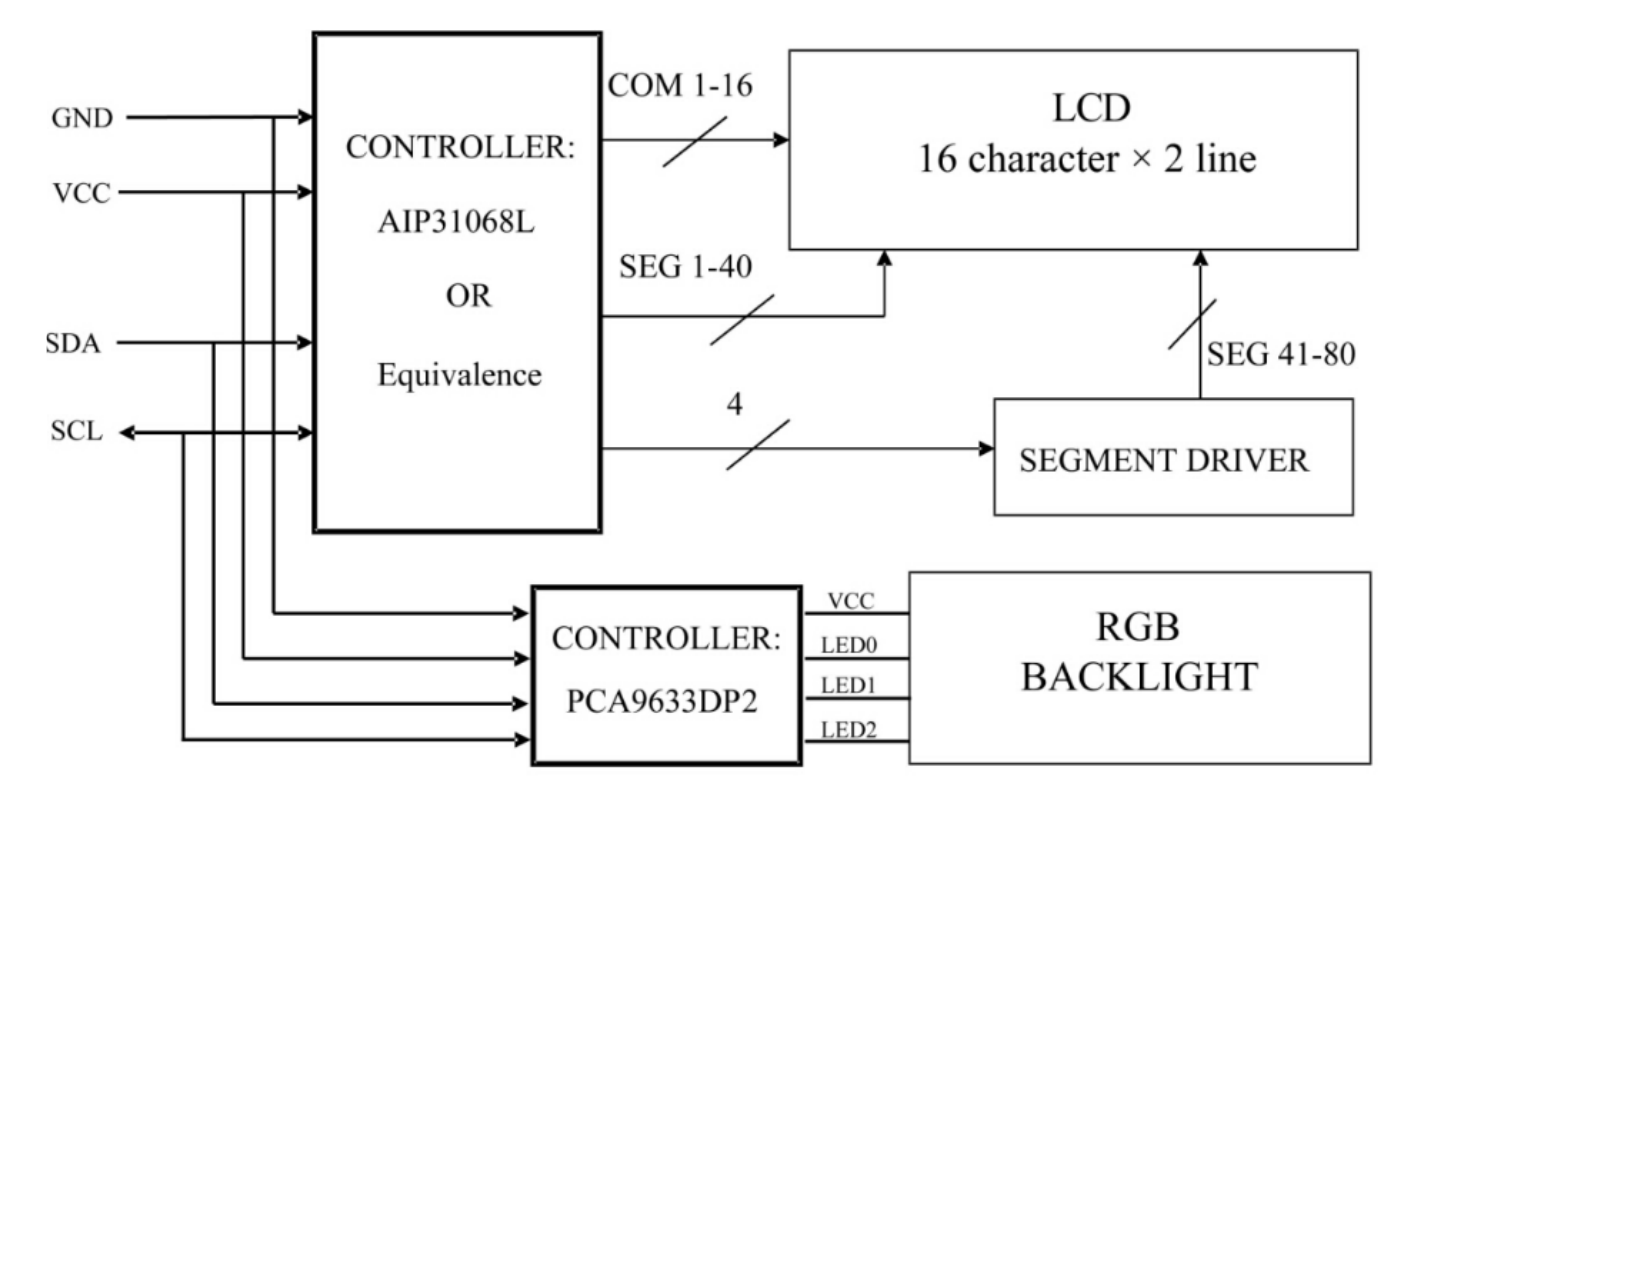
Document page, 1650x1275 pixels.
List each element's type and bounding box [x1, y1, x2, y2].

picture [46, 29, 1397, 783]
